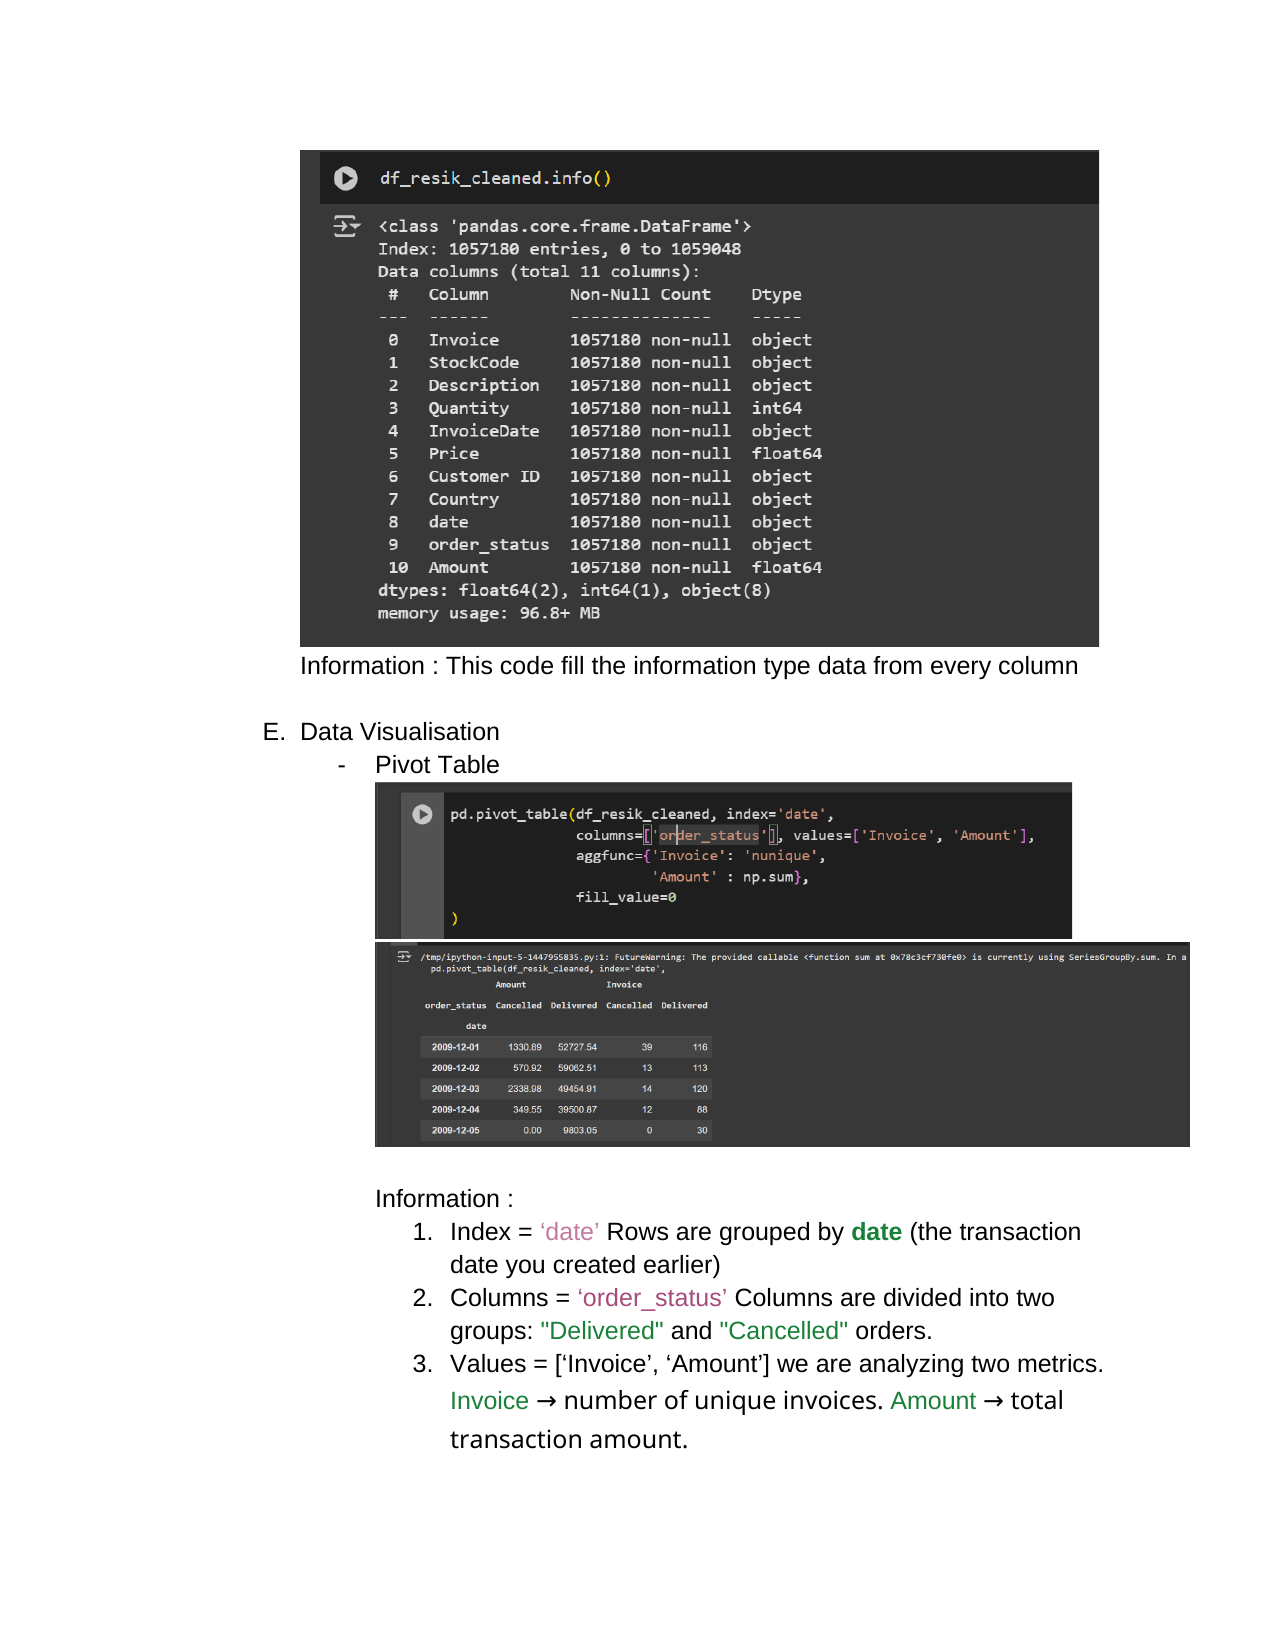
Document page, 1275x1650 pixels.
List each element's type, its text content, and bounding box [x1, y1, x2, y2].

text Information : This code fill the information type data from every column [300, 651, 1125, 679]
picture [375, 942, 1190, 1147]
text Information : [375, 1184, 1125, 1213]
picture [375, 782, 1073, 939]
picture [300, 150, 1100, 647]
list Columns = ‘order_status’ Columns are divided into two groups: "Delivered" and "Cancelled" orders. [412, 1283, 1125, 1345]
list Values = [‘Invoice’, ‘Amount’] we are analyzing two metrics. Invoice → number of unique invoices. Amount → total transaction amount. [412, 1349, 1125, 1456]
list Index = ‘date’ Rows are grouped by date (the transaction date you created earlier) [412, 1217, 1125, 1279]
list Data Visualisation [262, 717, 1125, 746]
list Pivot Table [337, 750, 1125, 779]
